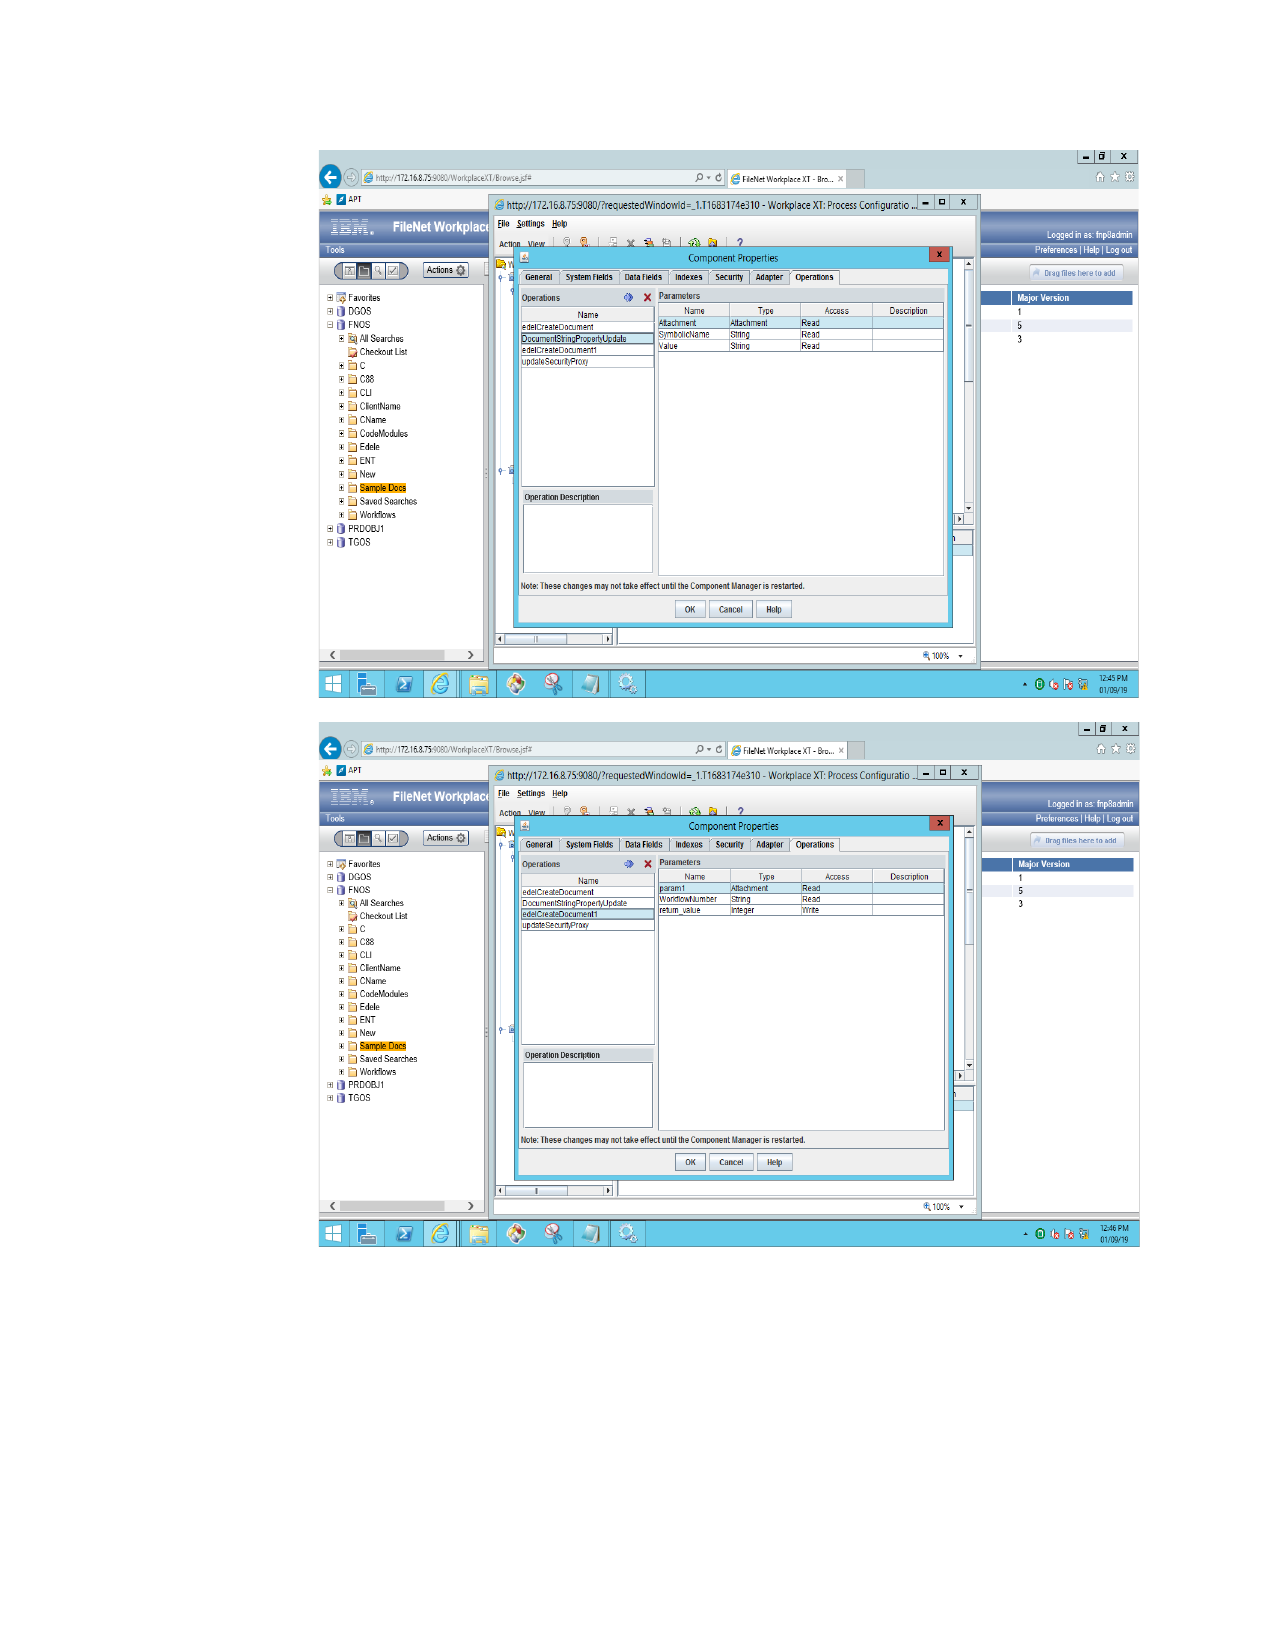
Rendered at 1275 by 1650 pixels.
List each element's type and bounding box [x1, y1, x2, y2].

picture [318, 150, 1139, 698]
picture [318, 722, 1140, 1247]
